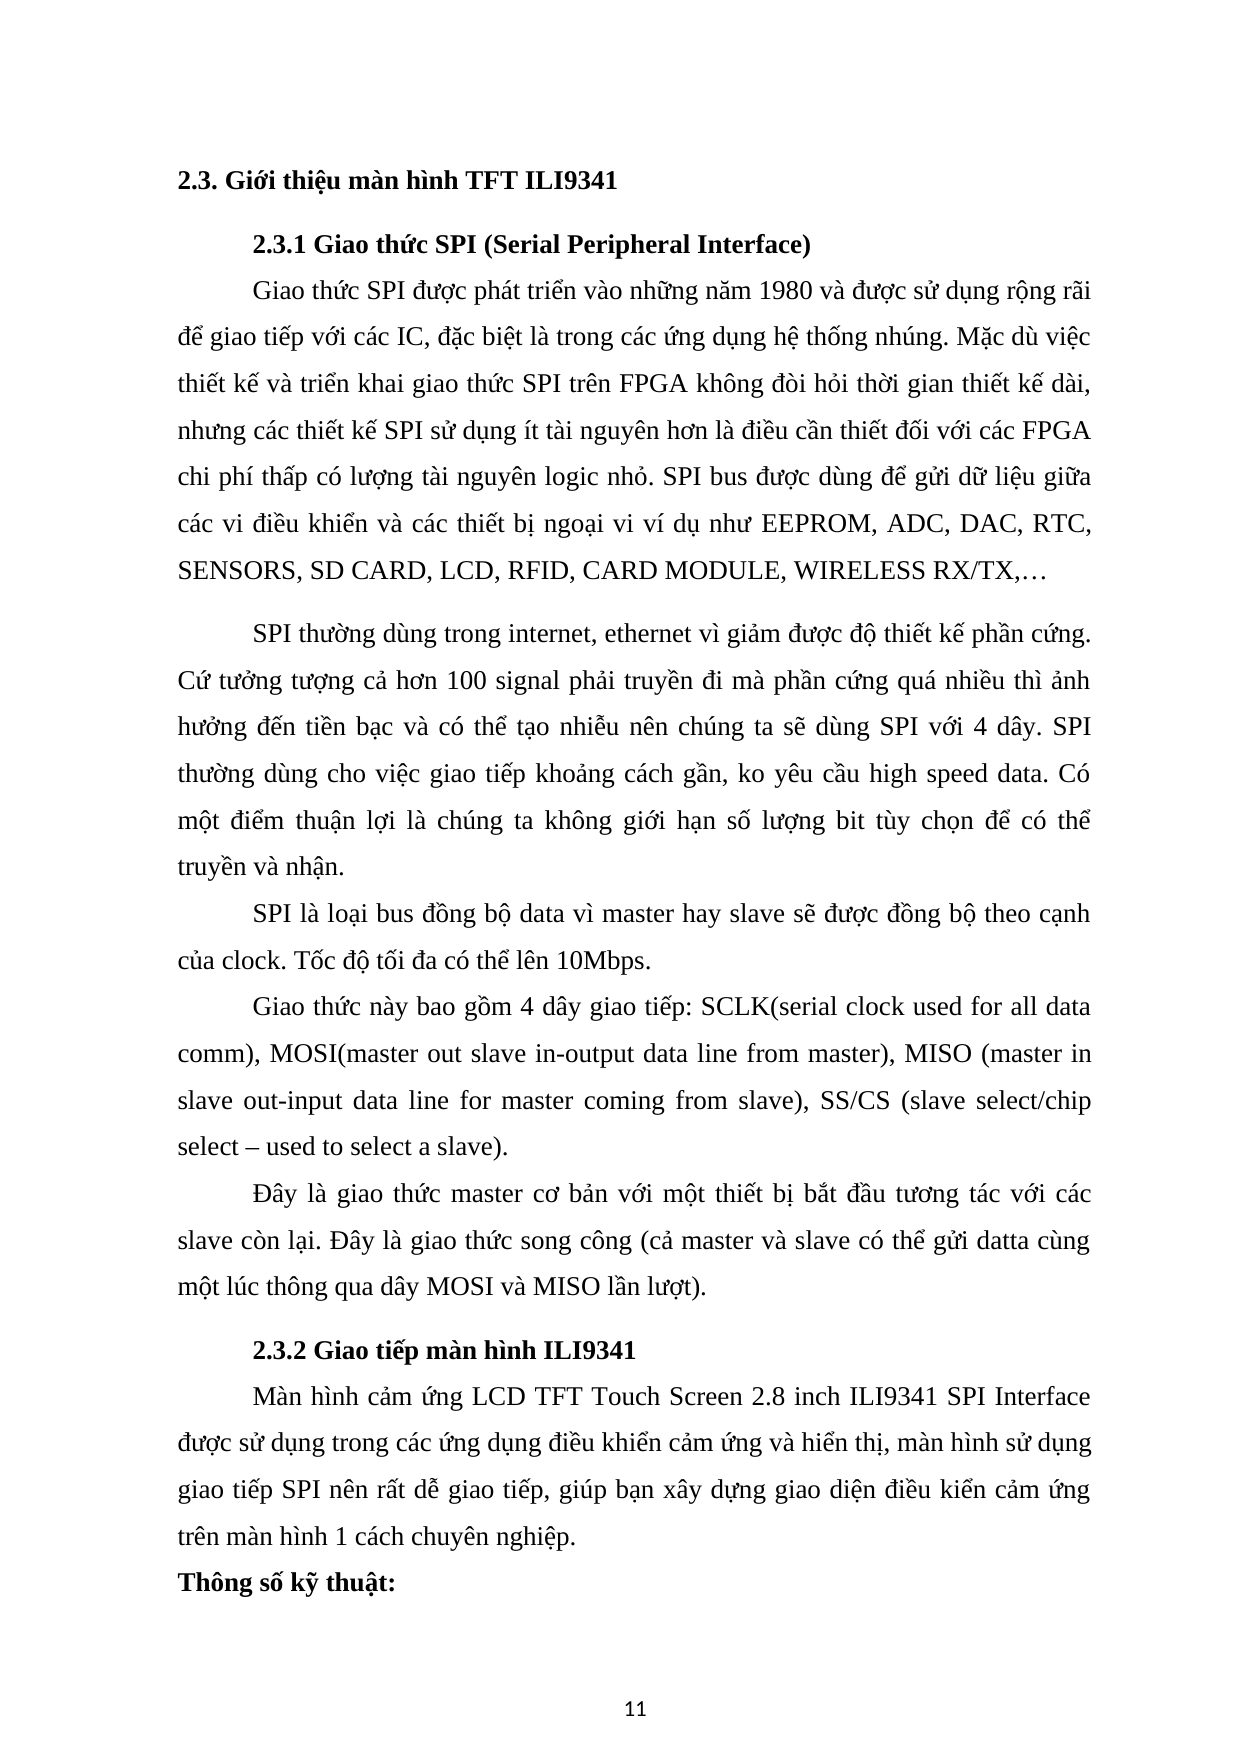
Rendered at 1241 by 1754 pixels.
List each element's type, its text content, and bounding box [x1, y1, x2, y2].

text Thông số kỹ thuật: [177, 1566, 1092, 1598]
text Giao thức này bao gồm 4 dây giao tiếp: SCLK(serial clock used for all data comm), MOSI(master out slave in-output data line from master), MISO (master in slave out-input data line for master coming from slave), SS/CS (slave select/chip select – used to select a slave). [177, 990, 1092, 1162]
text Màn hình cảm ứng LCD TFT Touch Screen 2.8 inch ILI9341 SPI Interface được sử dụng trong các ứng dụng điều khiển cảm ứng và hiển thị, màn hình sử dụng giao tiếp SPI nên rất dễ giao tiếp, giúp bạn xây dựng giao diện điều kiển cảm ứng trên màn hình 1 cách chuyên nghiệp. [177, 1380, 1092, 1551]
text SPI là loại bus đồng bộ data vì master hay slave sẽ được đồng bộ theo cạnh của clock. Tốc độ tối đa có thể lên 10Mbps. [177, 897, 1092, 975]
text Đây là giao thức master cơ bản với một thiết bị bắt đầu tương tác với các slave còn lại. Đây là giao thức song công (cả master và slave có thể gửi datta cùng một lúc thông qua dây MOSI và MISO lần lượt). [177, 1177, 1092, 1302]
subtitle 2.3.1 Giao thức SPI (Serial Peripheral Interface) [177, 228, 1092, 259]
text SPI thường dùng trong internet, ethernet vì giảm được độ thiết kế phần cứng. Cứ tưởng tượng cả hơn 100 signal phải truyền đi mà phần cứng quá nhiều thì ảnh hưởng đến tiền bạc và có thể tạo nhiễu nên chúng ta sẽ dùng SPI với 4 dây. SPI thường dùng cho việc giao tiếp khoảng cách gần, ko yêu cầu high speed data. Có một điểm thuận lợi là chúng ta không giới hạn số lượng bit tùy chọn để có thể truyền và nhận. [177, 617, 1092, 882]
subtitle 2.3. Giới thiệu màn hình TFT ILI9341 [177, 164, 1092, 196]
subtitle 2.3.2 Giao tiếp màn hình ILI9341 [177, 1334, 1092, 1365]
text Giao thức SPI được phát triển vào những năm 1980 và được sử dụng rộng rãi để giao tiếp với các IC, đặc biệt là trong các ứng dụng hệ thống nhúng. Mặc dù việc thiết kế và triển khai giao thức SPI trên FPGA không đòi hỏi thời gian thiết kế dài, nhưng các thiết kế SPI sử dụng ít tài nguyên hơn là điều cần thiết đối với các FPGA chi phí thấp có lượng tài nguyên logic nhỏ. SPI bus được dùng để gửi dữ liệu giữa các vi điều khiển và các thiết bị ngoại vi ví dụ như EEPROM, ADC, DAC, RTC, SENSORS, SD CARD, LCD, RFID, CARD MODULE, WIRELESS RX/TX,… [177, 274, 1092, 585]
